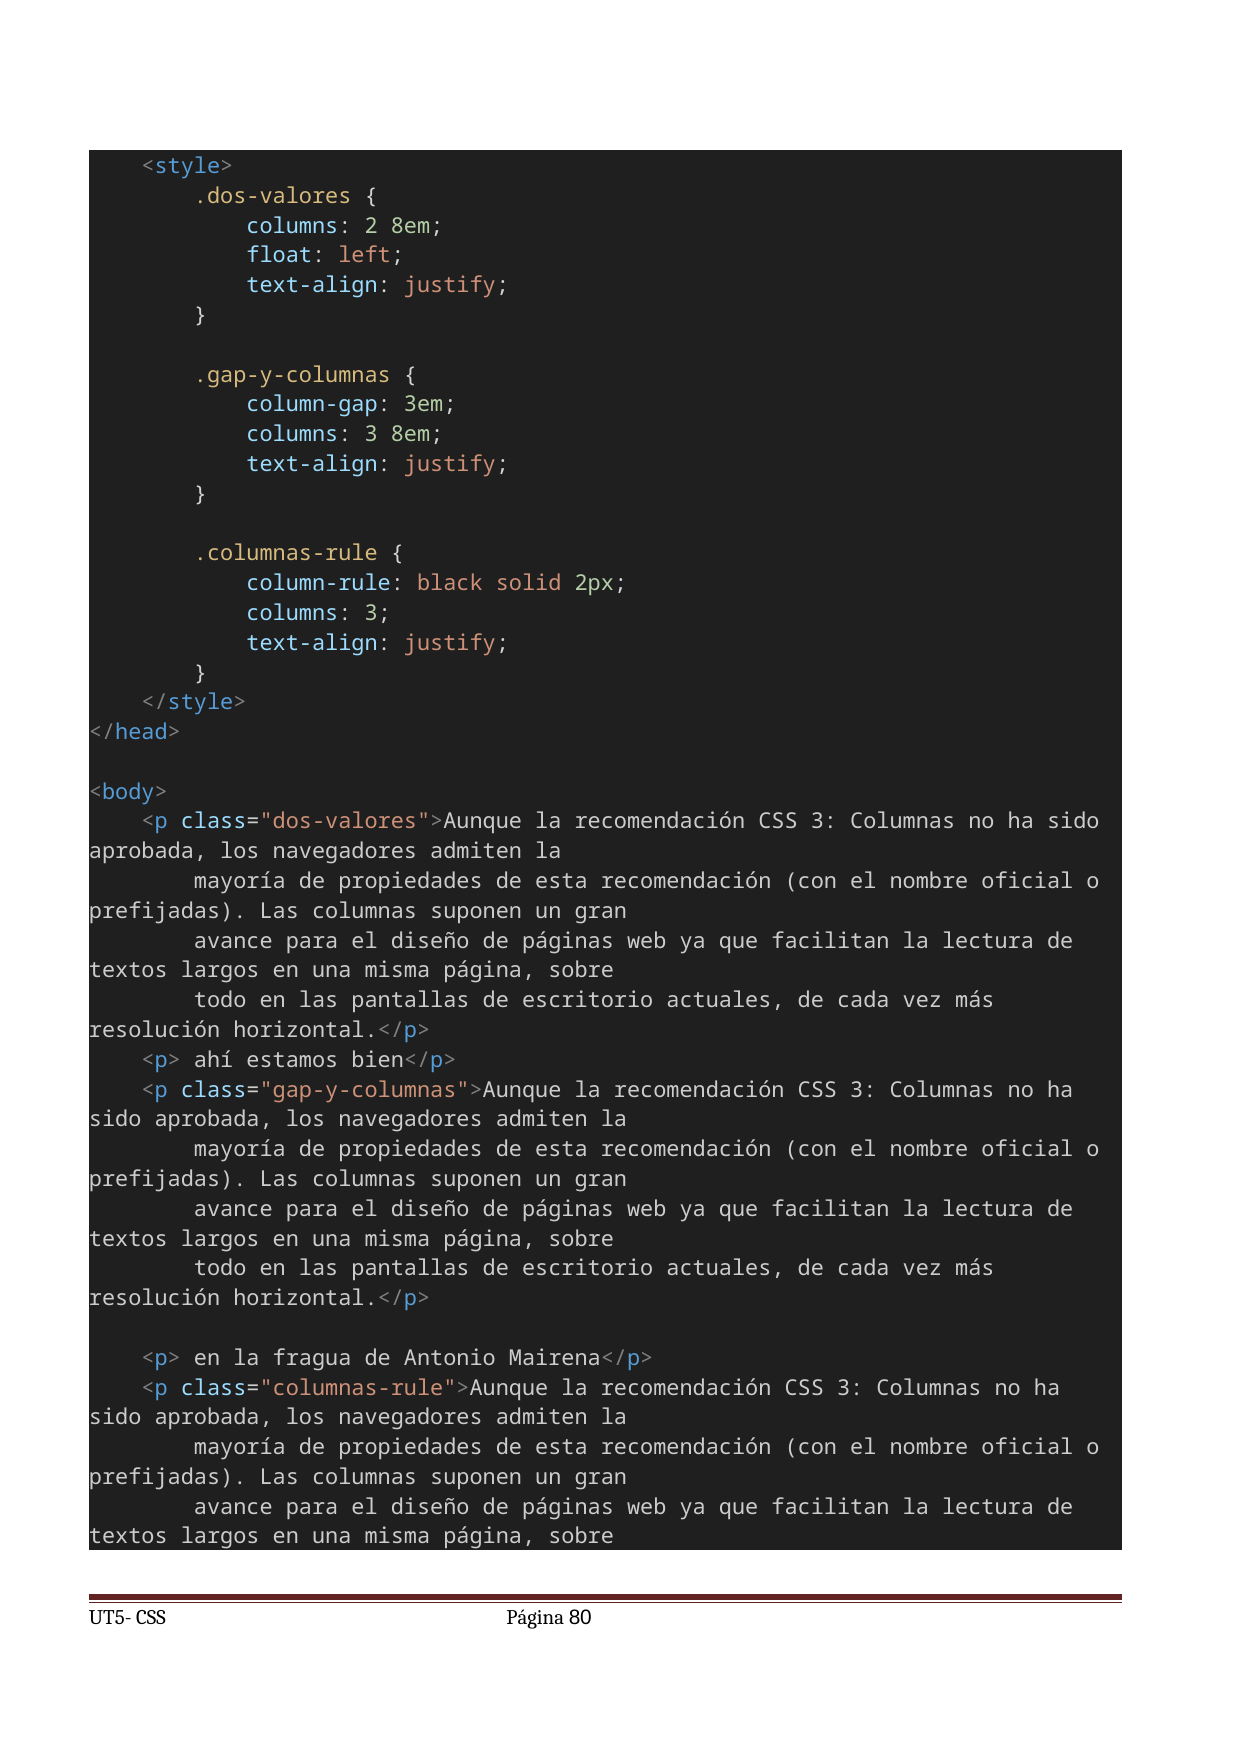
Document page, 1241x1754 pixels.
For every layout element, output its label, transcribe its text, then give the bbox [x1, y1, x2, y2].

text avance para el diseño de páginas web ya que facilitan la lectura de textos largos en una misma página, sobre [89, 1491, 1122, 1550]
text text-align: justify; [89, 627, 1122, 656]
text columns: 2 8em; [89, 209, 1122, 239]
text text-align: justify; [89, 448, 1122, 478]
text <p> ahí estamos bien</p> [89, 1044, 1122, 1073]
text <style> [89, 150, 1122, 180]
text .columnas-rule { [89, 537, 1122, 567]
text todo en las pantallas de escritorio actuales, de cada vez más resolución horizontal.</p> [89, 984, 1122, 1044]
text todo en las pantallas de escritorio actuales, de cada vez más resolución horizontal.</p> [89, 1252, 1122, 1312]
text } [89, 299, 1122, 329]
text column-gap: 3em; [89, 388, 1122, 418]
text mayoría de propiedades de esta recomendación (con el nombre oficial o prefijadas). Las columnas suponen un gran [89, 865, 1122, 924]
text mayoría de propiedades de esta recomendación (con el nombre oficial o prefijadas). Las columnas suponen un gran [89, 1133, 1122, 1193]
text avance para el diseño de páginas web ya que facilitan la lectura de textos largos en una misma página, sobre [89, 924, 1122, 984]
text </style> [89, 686, 1122, 716]
text .gap-y-columnas { [89, 358, 1122, 388]
text columns: 3; [89, 597, 1122, 627]
text text-align: justify; [89, 269, 1122, 299]
text <p class="dos-valores">Aunque la recomendación CSS 3: Columnas no ha sido aprobada, los navegadores admiten la [89, 805, 1122, 865]
text <body> [89, 776, 1122, 805]
text <p class="gap-y-columnas">Aunque la recomendación CSS 3: Columnas no ha sido aprobada, los navegadores admiten la [89, 1073, 1122, 1133]
text </head> [89, 716, 1122, 746]
text column-rule: black solid 2px; [89, 567, 1122, 597]
text float: left; [89, 239, 1122, 269]
text mayoría de propiedades de esta recomendación (con el nombre oficial o prefijadas). Las columnas suponen un gran [89, 1431, 1122, 1491]
text } [89, 656, 1122, 686]
text columns: 3 8em; [89, 418, 1122, 448]
text <p class="columnas-rule">Aunque la recomendación CSS 3: Columnas no ha sido aprobada, los navegadores admiten la [89, 1371, 1122, 1431]
text } [89, 478, 1122, 507]
text <p> en la fragua de Antonio Mairena</p> [89, 1342, 1122, 1371]
text .dos-valores { [89, 180, 1122, 209]
text avance para el diseño de páginas web ya que facilitan la lectura de textos largos en una misma página, sobre [89, 1193, 1122, 1252]
